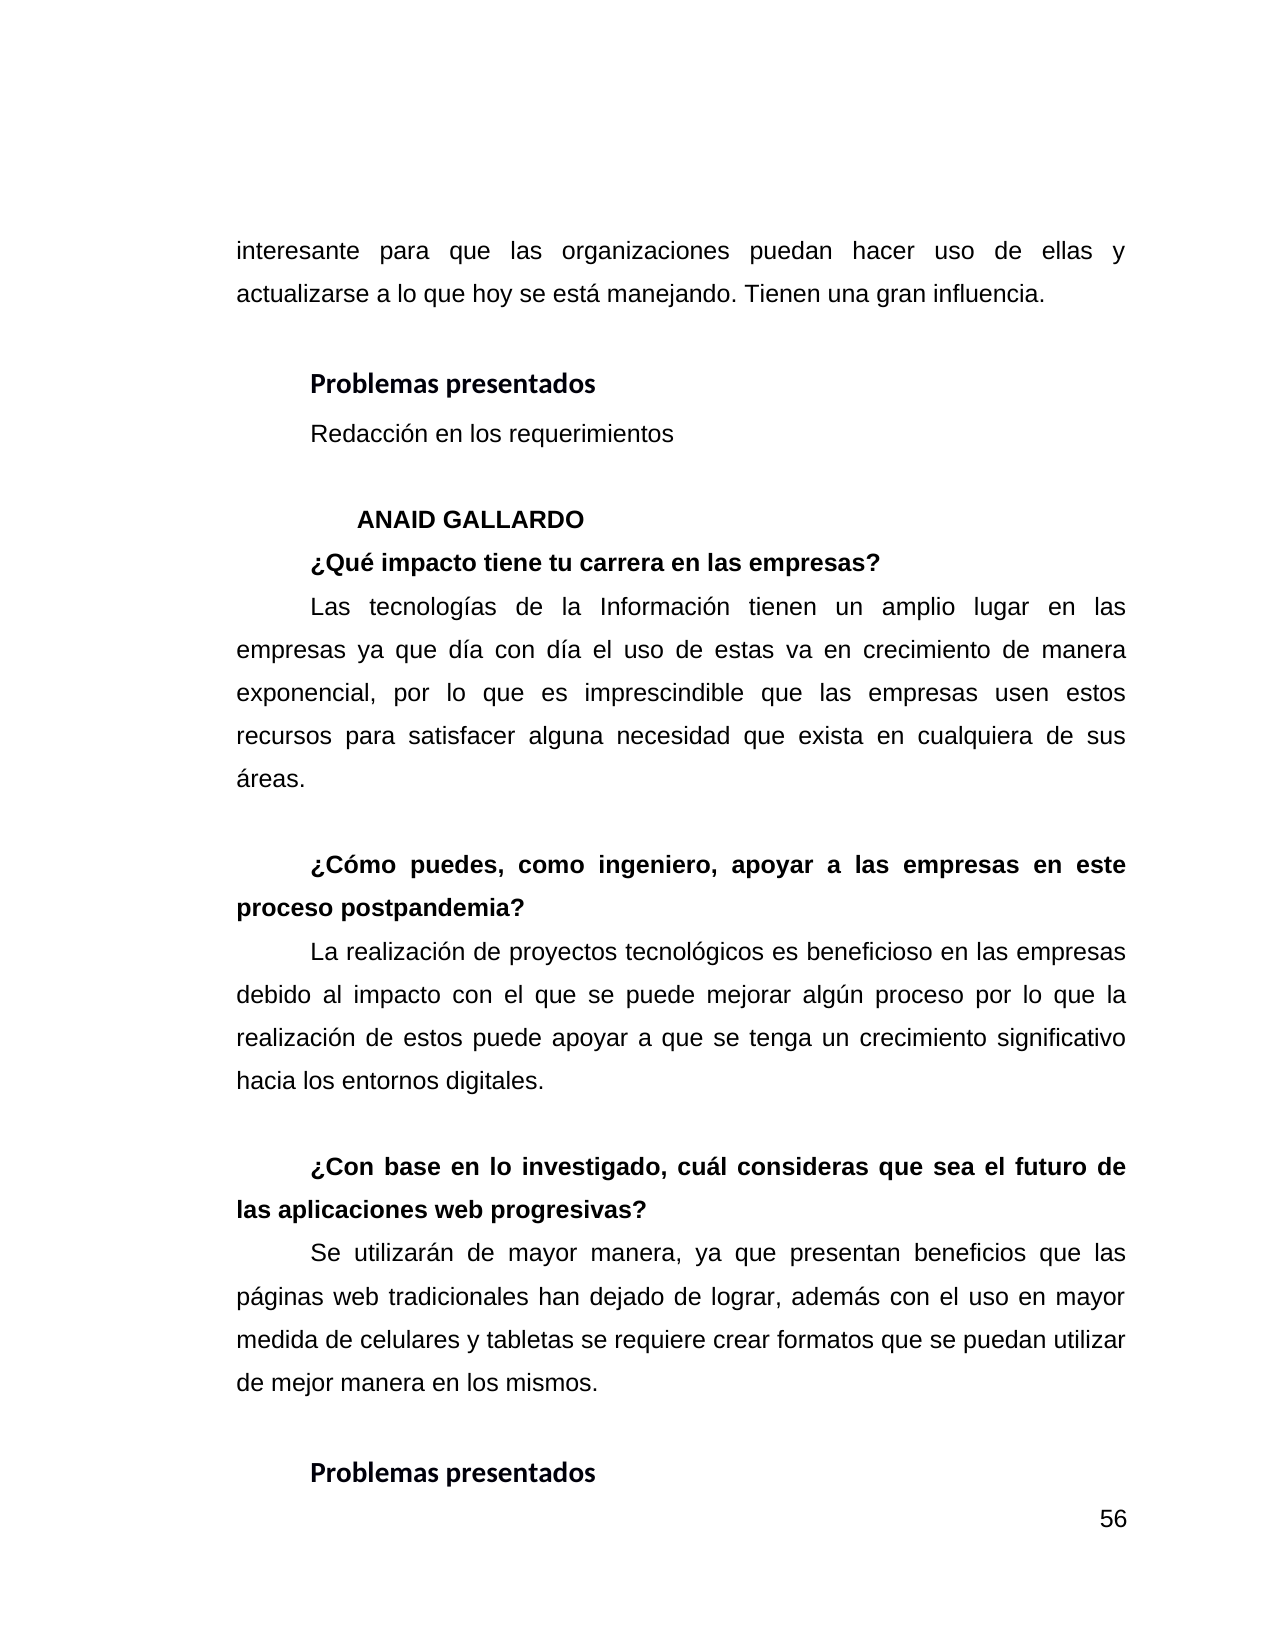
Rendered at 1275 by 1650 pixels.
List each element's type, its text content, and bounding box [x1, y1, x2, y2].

list Anaid Gallardo [357, 505, 1127, 534]
text ¿Con base en lo investigado, cuál consideras que sea el futuro de las aplicaciones web progresivas? [236, 1152, 1127, 1224]
text Problemas presentados [236, 1454, 1127, 1490]
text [236, 236, 1127, 308]
text Se utilizarán de mayor manera, ya que presentan beneficios que las páginas web tradicionales han dejado de lograr, además con el uso en mayor medida de celulares y tabletas se requiere crear formatos que se puedan utilizar de mejor manera en los mismos. [236, 1238, 1127, 1397]
text La realización de proyectos tecnológicos es beneficioso en las empresas debido al impacto con el que se puede mejorar algún proceso por lo que la realización de estos puede apoyar a que se tenga un crecimiento significativo hacia los entornos digitales. [236, 937, 1127, 1095]
text Redacción en los requerimientos [236, 419, 1127, 448]
text ¿Qué impacto tiene tu carrera en las empresas? [236, 548, 1127, 577]
text ¿Cómo puedes, como ingeniero, apoyar a las empresas en este proceso postpandemia? [236, 850, 1127, 922]
text Las tecnologías de la Información tienen un amplio lugar en las empresas ya que día con día el uso de estas va en crecimiento de manera exponencial, por lo que es imprescindible que las empresas usen estos recursos para satisfacer alguna necesidad que exista en cualquiera de sus áreas. [236, 592, 1127, 793]
text Problemas presentados [236, 366, 1127, 401]
